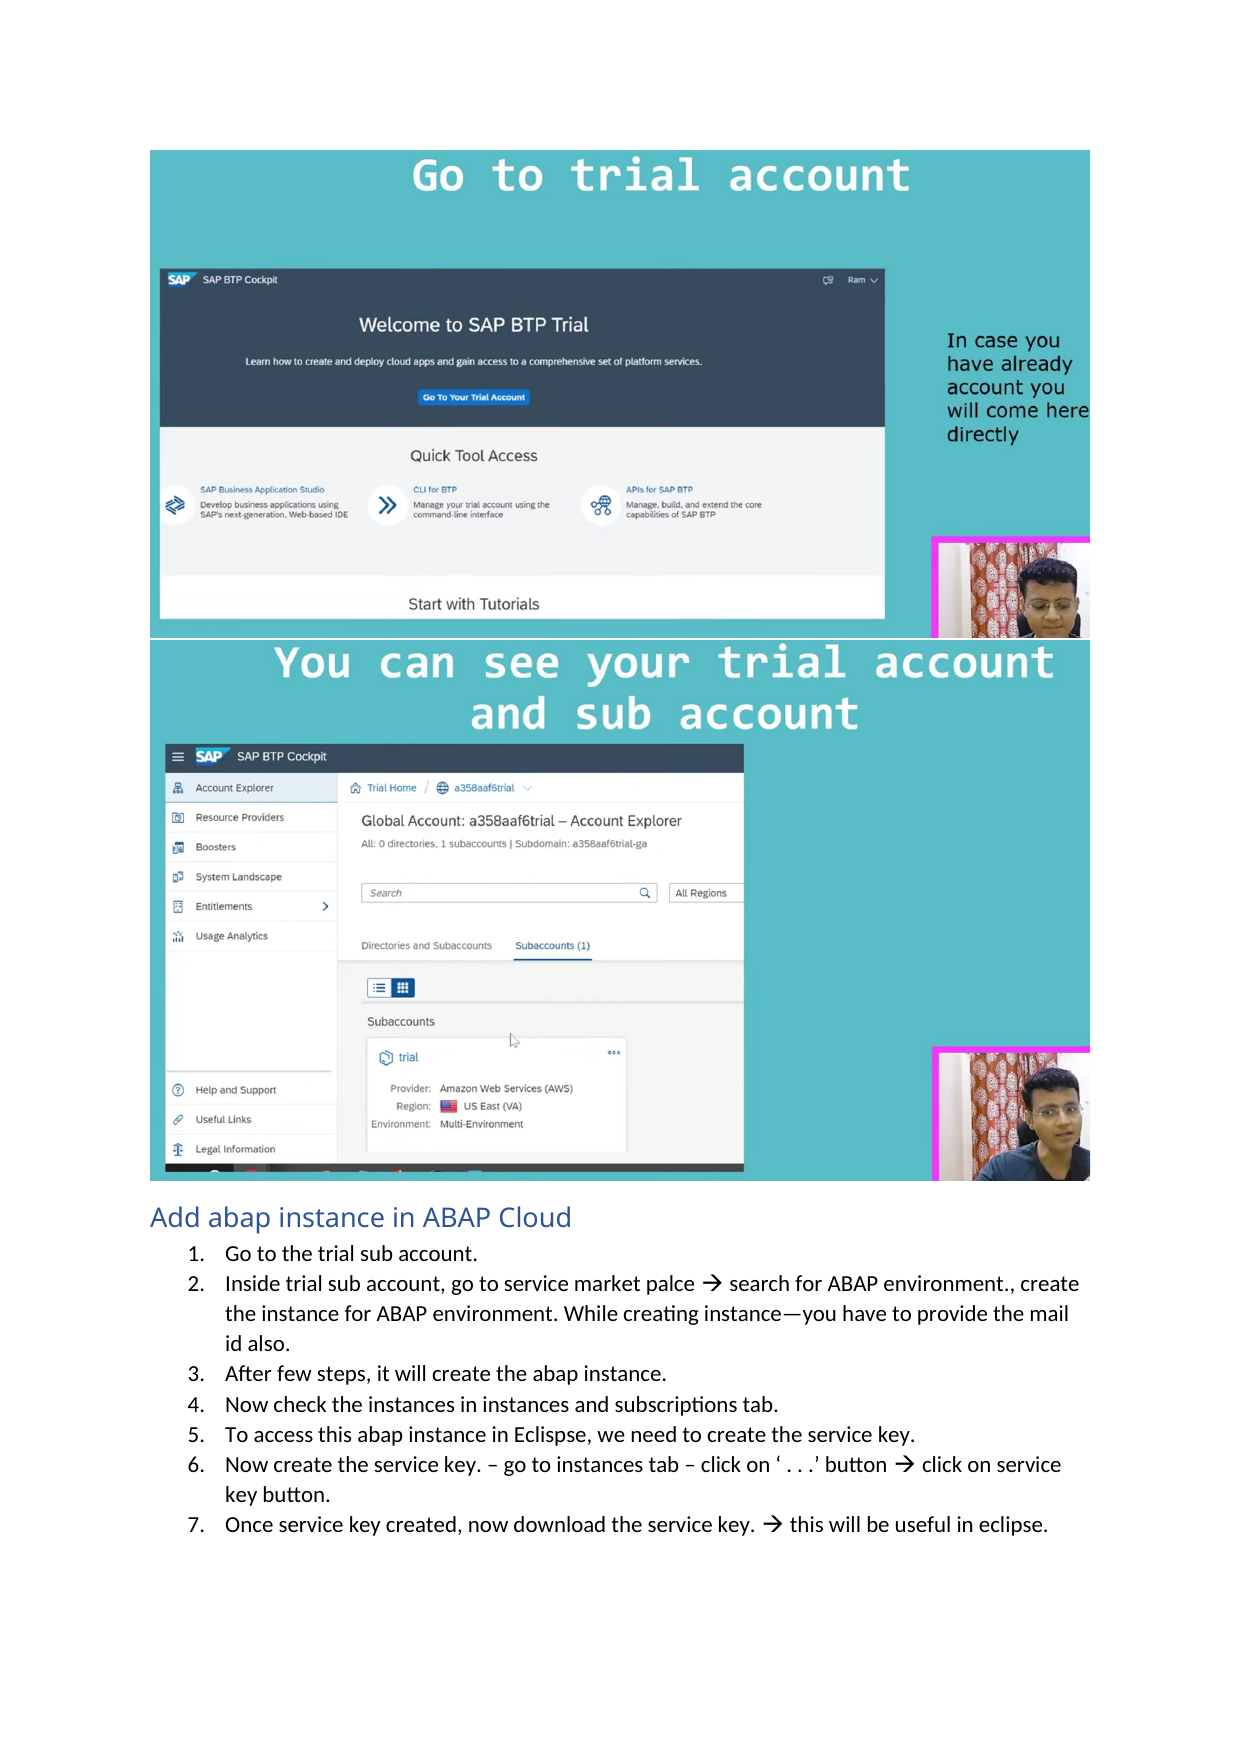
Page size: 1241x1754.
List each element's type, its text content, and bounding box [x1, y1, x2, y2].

subtitle Add abap instance in ABAP Cloud [150, 1199, 1090, 1236]
list Now create the service key. – go to instances tab – click on ‘ . . .’ button click on service key button. [187, 1450, 1090, 1508]
list Once service key created, now download the service key. this will be useful in eclipse. [187, 1511, 1090, 1539]
list After few steps, it will create the abap instance. [187, 1359, 1090, 1388]
picture [150, 640, 1091, 1181]
list Go to the trial sub account. [187, 1239, 1090, 1267]
list Inside trial sub account, go to service market palce search for ABAP environment., create the instance for ABAP environment. While creating instance—you have to provide the mail id also. [187, 1269, 1090, 1357]
picture [150, 150, 1091, 638]
list To access this abap instance in Eclispse, we need to create the service key. [187, 1420, 1090, 1448]
list Now check the instances in instances and subscriptions tab. [187, 1390, 1090, 1418]
